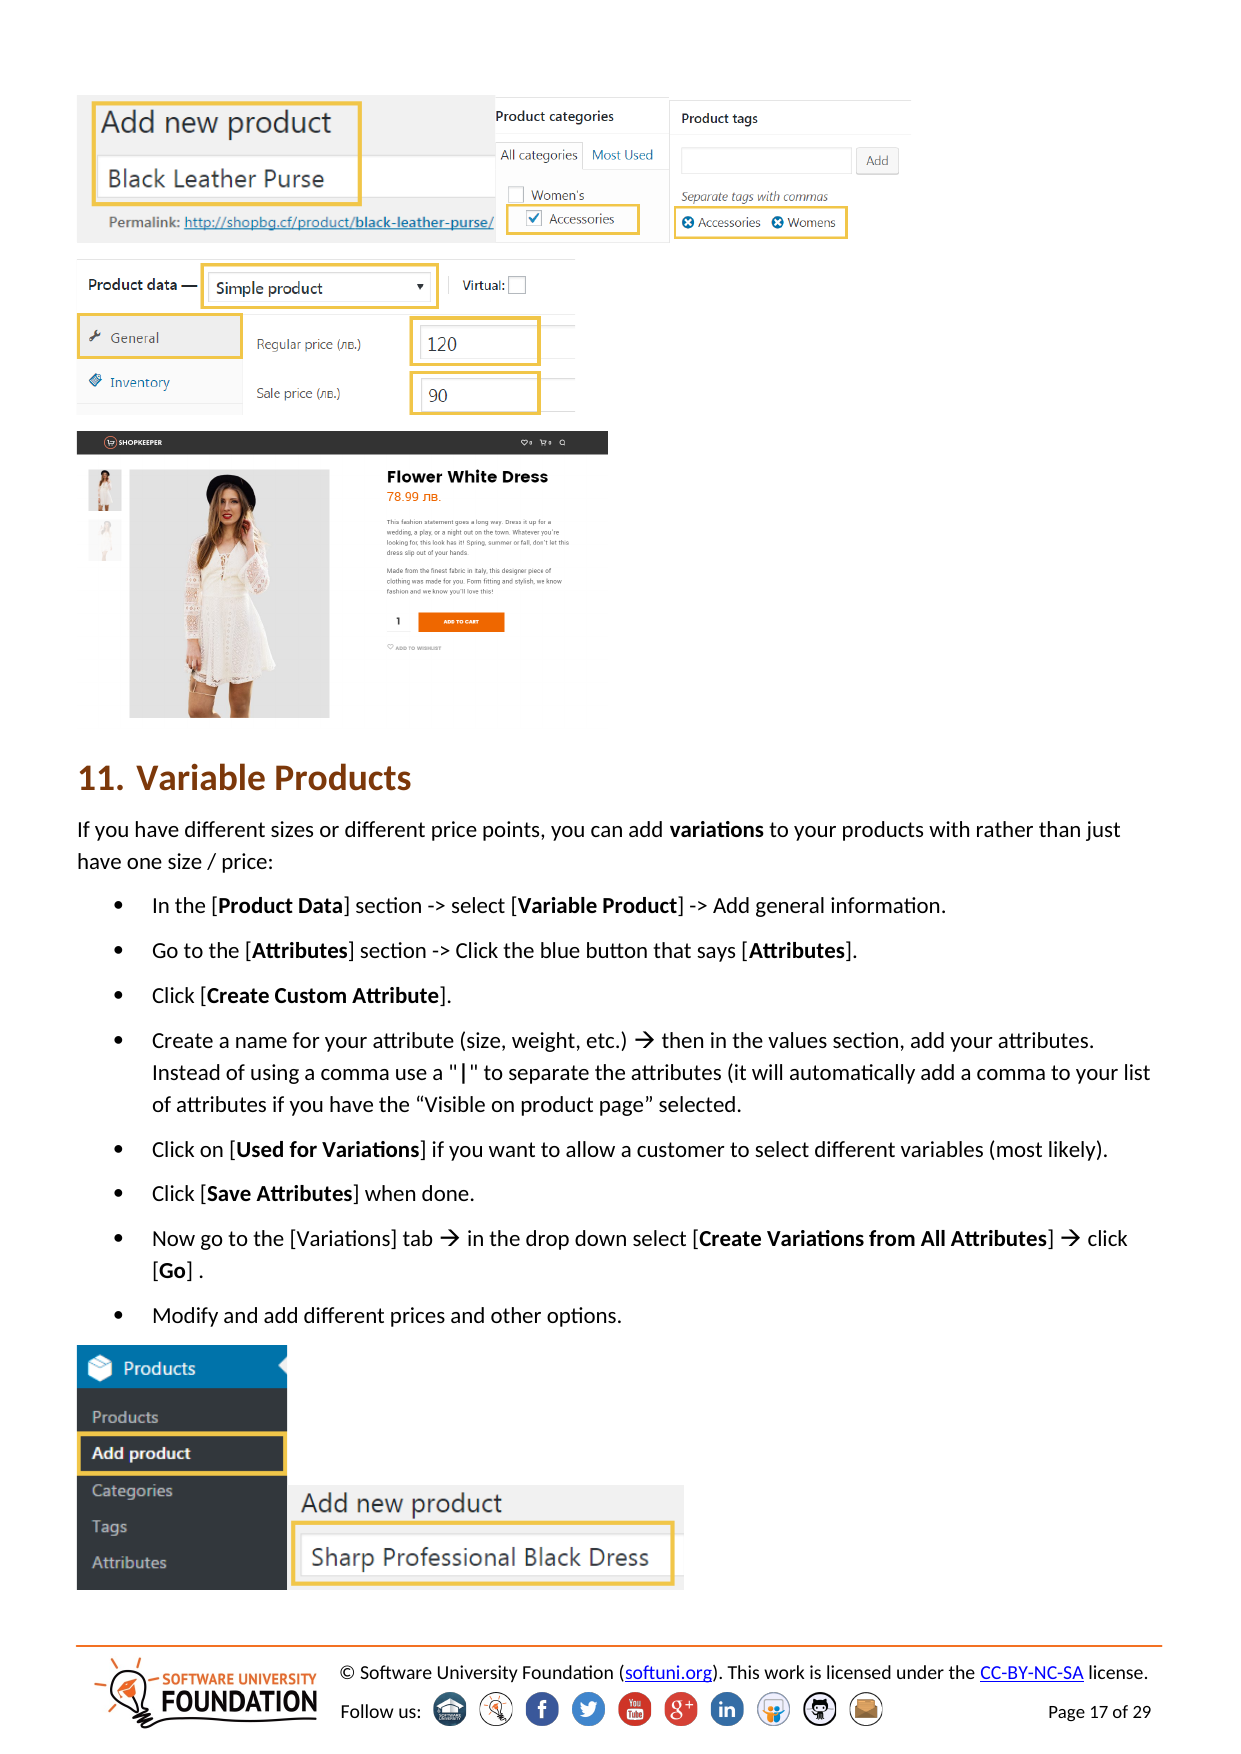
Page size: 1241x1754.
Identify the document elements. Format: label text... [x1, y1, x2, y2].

picture [433, 1692, 467, 1726]
text If you have different sizes or different price points, you can add variations to your products with rather than just have one size / price: [77, 815, 1163, 875]
picture [572, 1692, 605, 1726]
picture [710, 1692, 744, 1726]
picture [76, 1389, 684, 1590]
picture [664, 1692, 698, 1726]
picture [479, 1692, 513, 1726]
picture [525, 1692, 559, 1726]
list Now go to the [Variations] tab in the drop down select [Create Variations from All Attributes] click [Go] . [114, 1224, 1163, 1284]
picture [164, 1363, 185, 1374]
list Go to the [Attributes] section -> Click the blue button that says [Attributes]. [114, 936, 1163, 964]
picture [757, 1692, 790, 1726]
picture [76, 95, 912, 243]
subtitle Variable Products [77, 754, 1163, 799]
list Click [Save Attributes] when done. [114, 1179, 1163, 1207]
list Modify and add different prices and other options. [114, 1301, 1163, 1329]
picture [76, 431, 608, 729]
picture [126, 1362, 139, 1374]
picture [93, 1656, 317, 1729]
picture [618, 1692, 652, 1726]
picture [849, 1692, 883, 1726]
list Click on [Used for Variations] if you want to allow a customer to select different variables (most likely). [114, 1135, 1163, 1163]
picture [148, 1362, 161, 1374]
picture [189, 1366, 195, 1374]
picture [279, 1357, 288, 1374]
picture [803, 1692, 837, 1726]
picture [88, 1355, 112, 1381]
picture [76, 259, 576, 415]
list Click [Create Custom Attribute]. [114, 981, 1163, 1009]
list Create a name for your attribute (size, weight, etc.) then in the values section, add your attributes. Instead of using a comma use a "|" to separate the attributes (it will automatically add a comma to your list of attributes if you have the “Visible on product page” selected. [114, 1026, 1163, 1118]
list In the [Product Data] section -> select [Variable Product] -> Add general information. [114, 892, 1163, 920]
